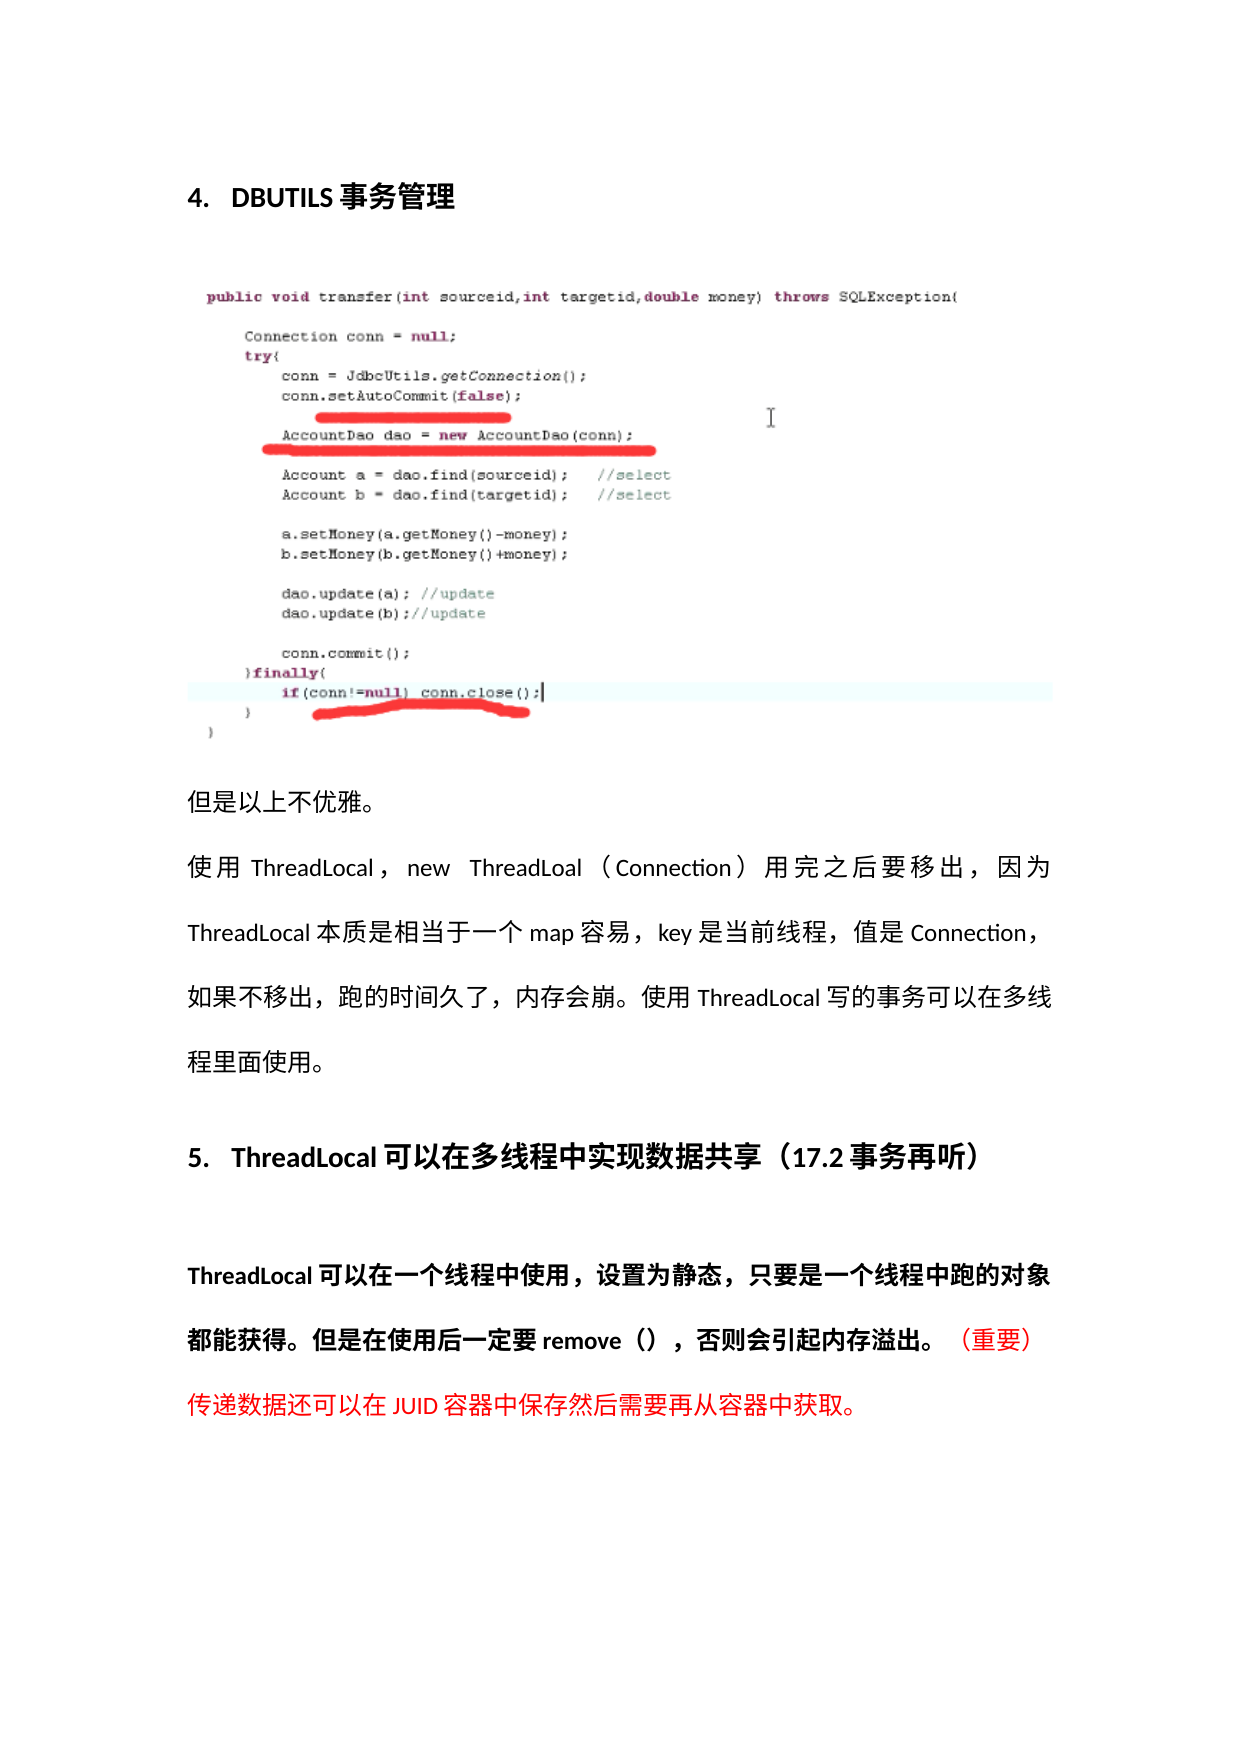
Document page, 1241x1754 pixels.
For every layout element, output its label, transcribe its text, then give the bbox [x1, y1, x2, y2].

text 使用ThreadLocal，new ThreadLoal（Connection）用完之后要移出，因为ThreadLocal本质是相当于一个map容易，key是当前线程，值是Connection，如果不移出，跑的时间久了，内存会崩。使用ThreadLocal写的事务可以在多线程里面使用。 [187, 833, 1053, 1093]
picture [187, 280, 1053, 740]
text 但是以上不优雅。 [187, 768, 1053, 833]
subtitle DBUTILS事务管理 [187, 162, 1053, 227]
subtitle ThreadLocal可以在多线程中实现数据共享（17.2事务再听） [187, 1122, 1053, 1187]
text 传递数据还可以在JUID容器中保存然后需要再从容器中获取。 [187, 1371, 1053, 1436]
text ThreadLocal可以在一个线程中使用，设置为静态，只要是一个线程中跑的对象都能获得。但是在使用后一定要remove（），否则会引起内存溢出。（重要） [187, 1241, 1053, 1371]
